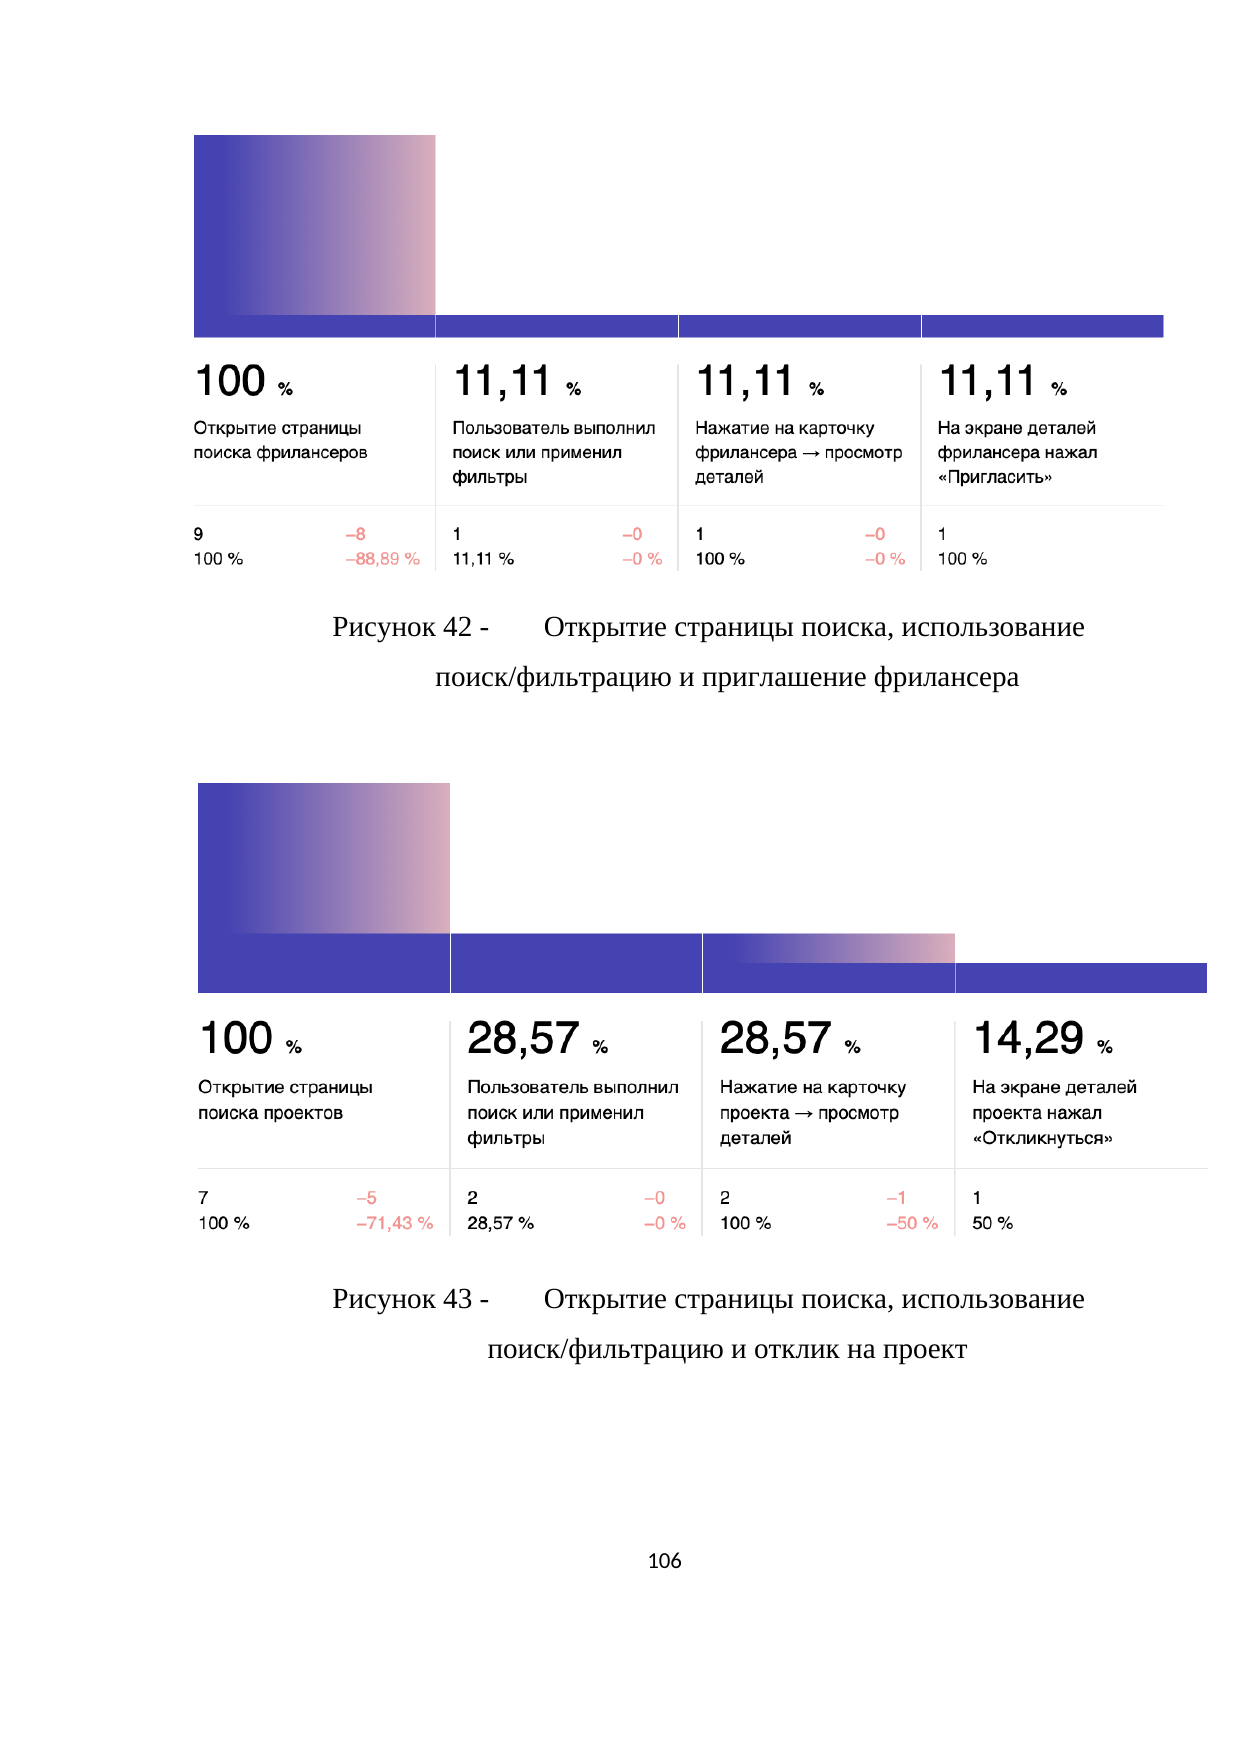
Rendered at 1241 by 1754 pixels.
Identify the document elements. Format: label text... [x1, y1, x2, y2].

text Открытие страницы поиска, использование поиск/фильтрацию и отклик на проект [266, 1281, 1152, 1365]
picture [177, 118, 1166, 584]
picture [177, 762, 1218, 1256]
text Открытие страницы поиска, использование поиск/фильтрацию и приглашение фрилансера [266, 609, 1152, 693]
